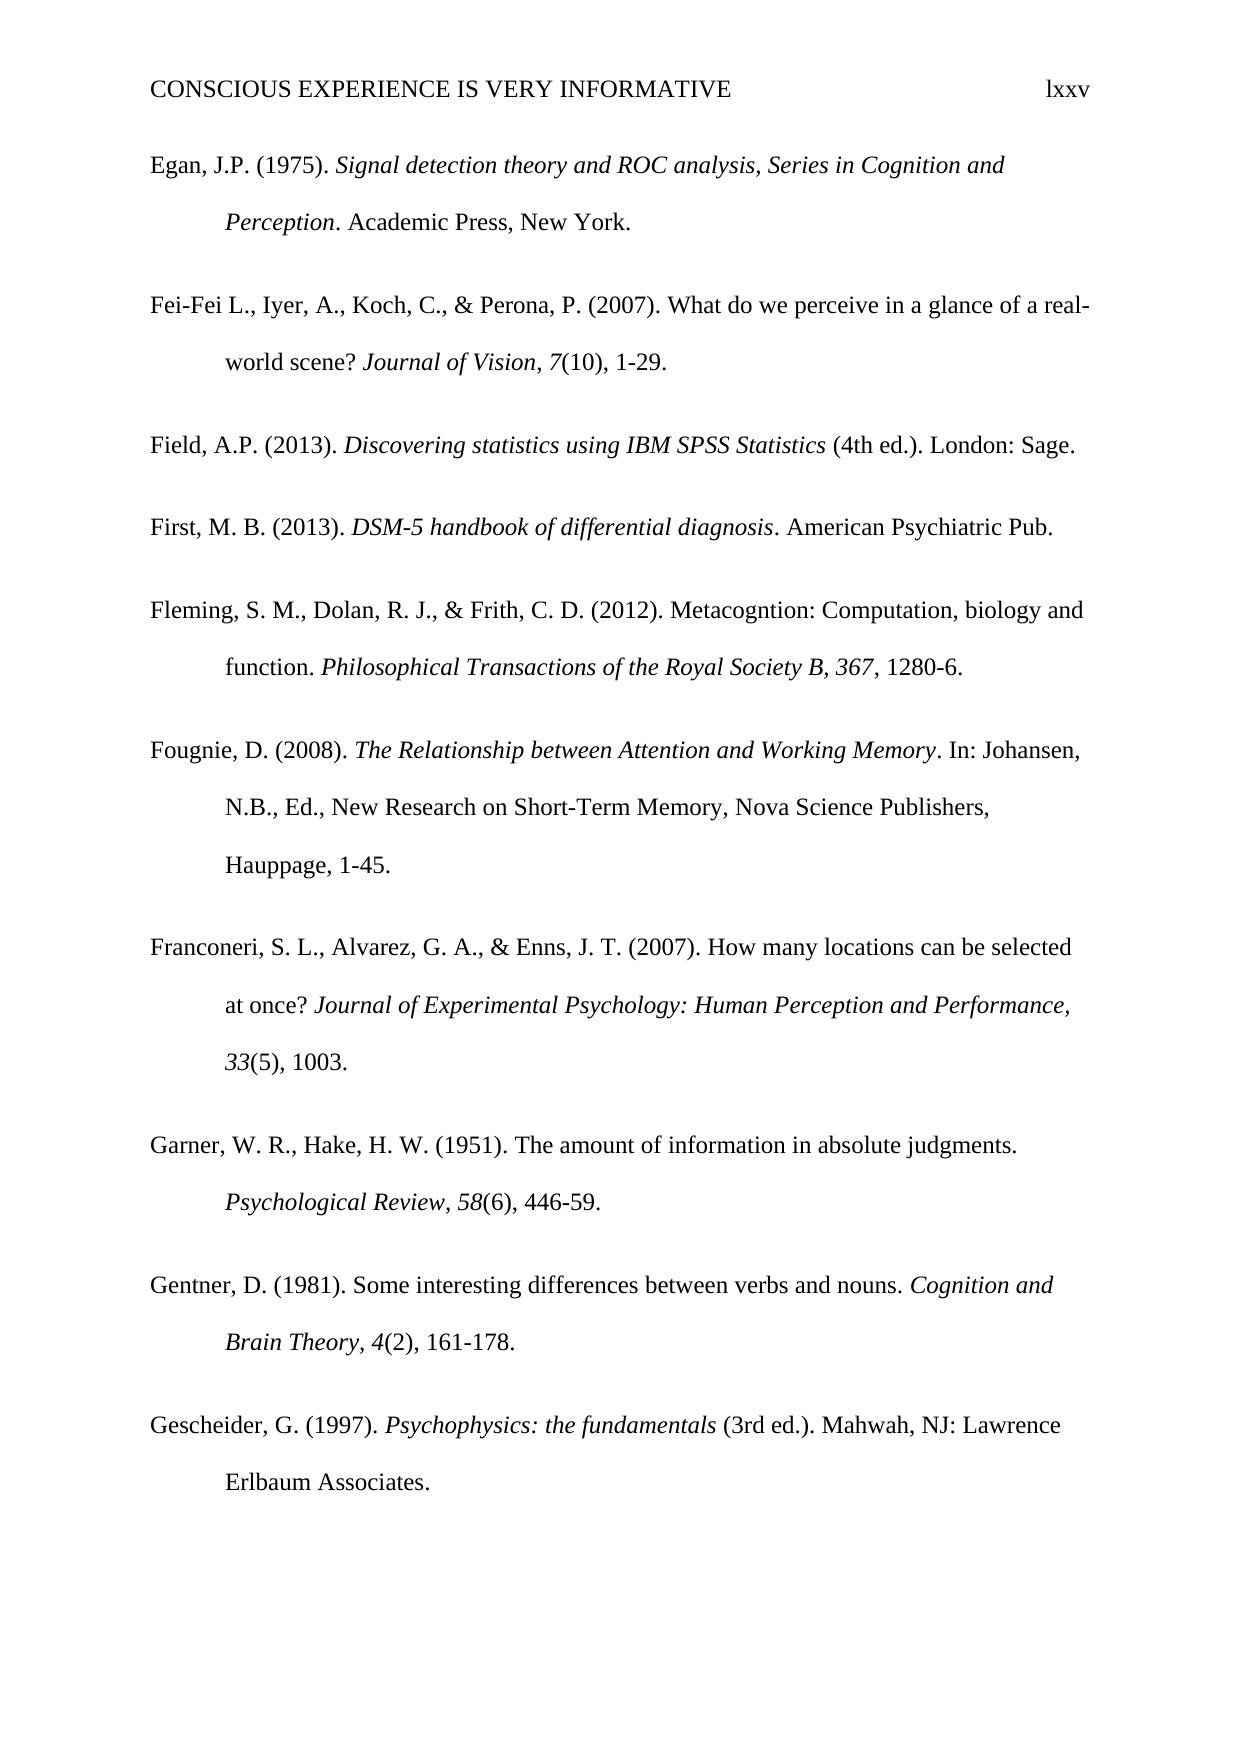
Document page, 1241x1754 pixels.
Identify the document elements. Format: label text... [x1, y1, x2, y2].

text Gentner, D. (1981). Some interesting differences between verbs and nouns. Cognition and Brain Theory, 4(2), 161-178. [150, 1270, 1090, 1356]
text First, M. B. (2013). DSM-5 handbook of differential diagnosis. American Psychiatric Pub. [150, 512, 1090, 541]
text Gescheider, G. (1997). Psychophysics: the fundamentals (3rd ed.). Mahwah, NJ: Lawrence Erlbaum Associates. [150, 1410, 1090, 1496]
text Garner, W. R., Hake, H. W. (1951). The amount of information in absolute judgments. Psychological Review, 58(6), 446-59. [150, 1130, 1090, 1216]
text Fei-Fei L., Iyer, A., Koch, C., & Perona, P. (2007). What do we perceive in a glance of a real-world scene? Journal of Vision, 7(10), 1-29. [150, 290, 1090, 376]
text Egan, J.P. (1975). Signal detection theory and ROC analysis, Series in Cognition and Perception. Academic Press, New York. [150, 150, 1090, 236]
text Fleming, S. M., Dolan, R. J., & Frith, C. D. (2012). Metacogntion: Computation, biology and function. Philosophical Transactions of the Royal Society B, 367, 1280-6. [150, 595, 1090, 681]
text Fougnie, D. (2008). The Relationship between Attention and Working Memory. In: Johansen, N.B., Ed., New Research on Short-Term Memory, Nova Science Publishers, Hauppage, 1-45. [150, 735, 1090, 879]
text Franconeri, S. L., Alvarez, G. A., & Enns, J. T. (2007). How many locations can be selected at once? Journal of Experimental Psychology: Human Perception and Performance, 33(5), 1003. [150, 932, 1090, 1076]
text Field, A.P. (2013). Discovering statistics using IBM SPSS Statistics (4th ed.). London: Sage. [150, 430, 1090, 459]
